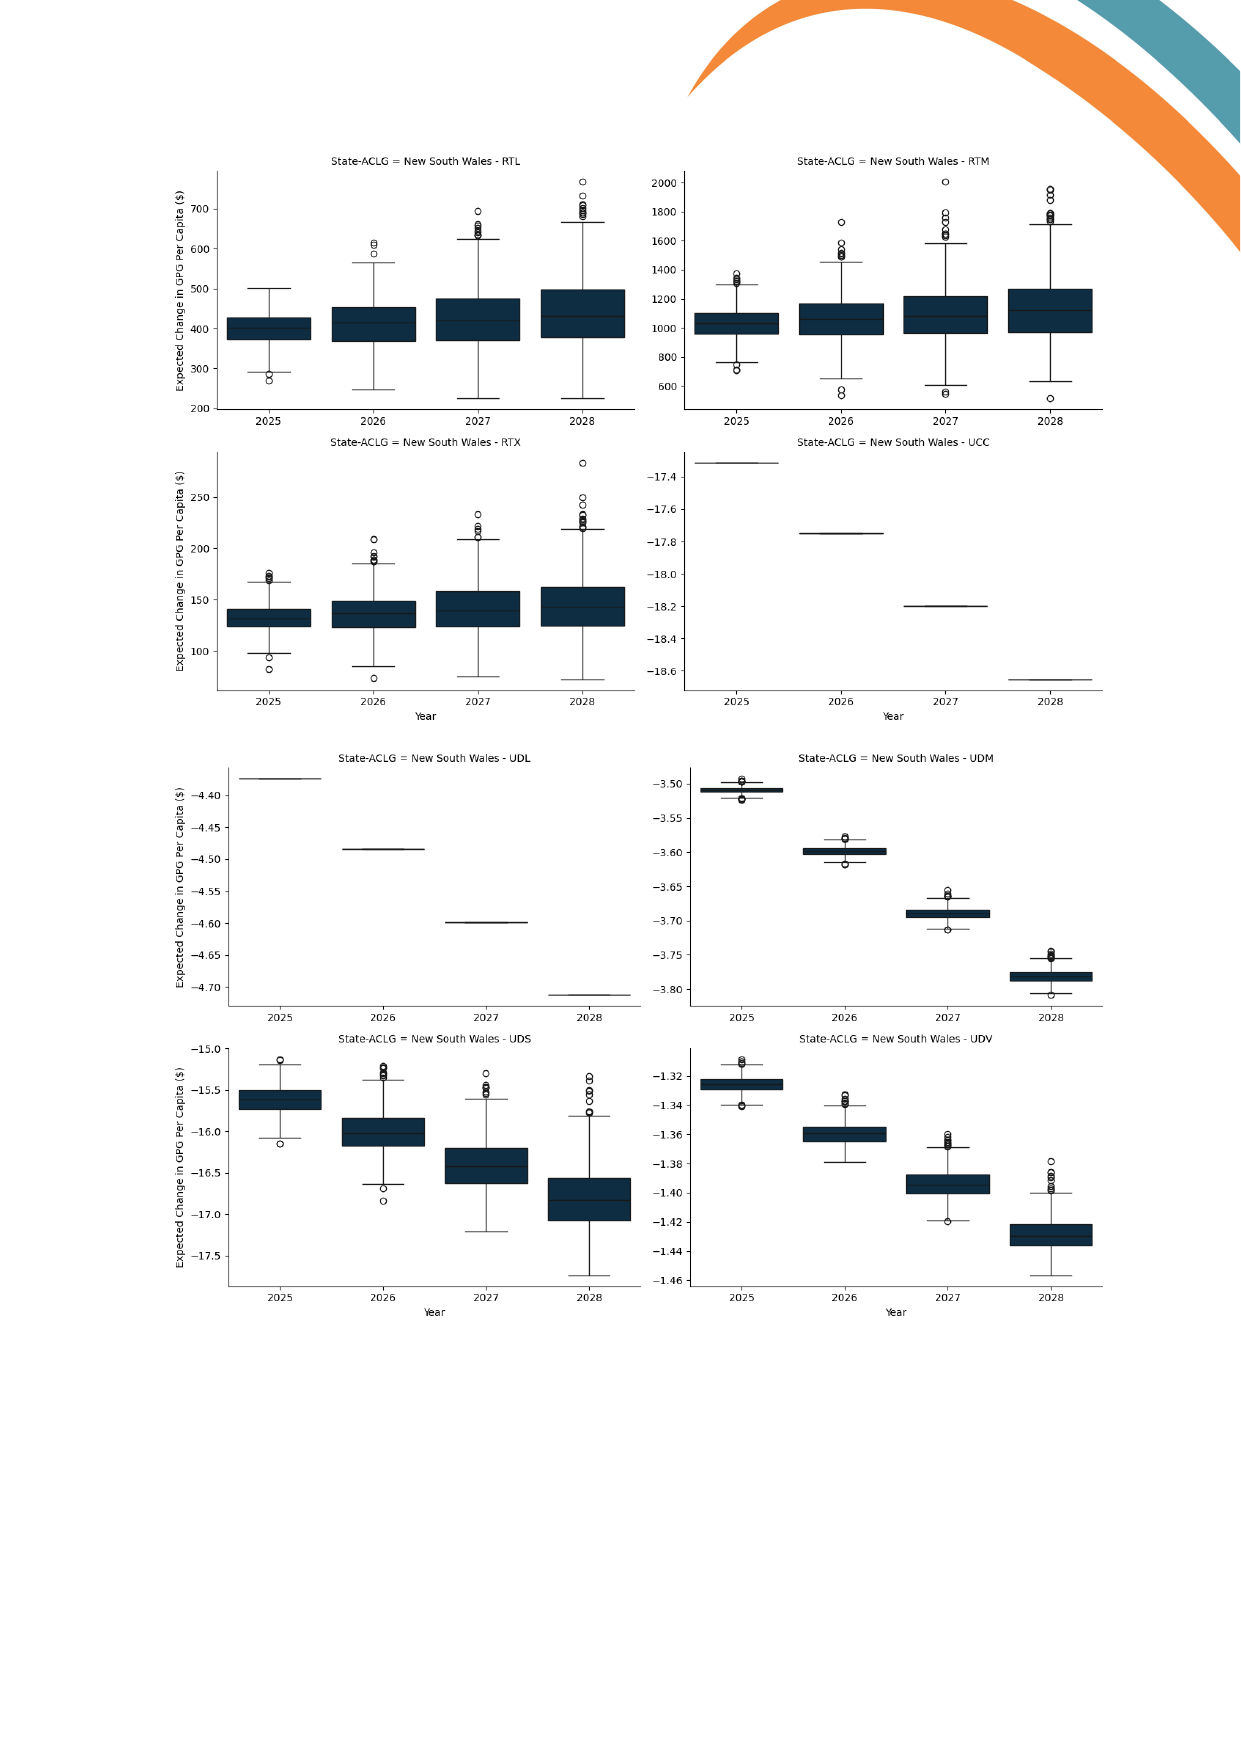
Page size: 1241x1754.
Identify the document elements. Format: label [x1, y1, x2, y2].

picture [19, 0, 1241, 729]
picture [168, 746, 1109, 1325]
